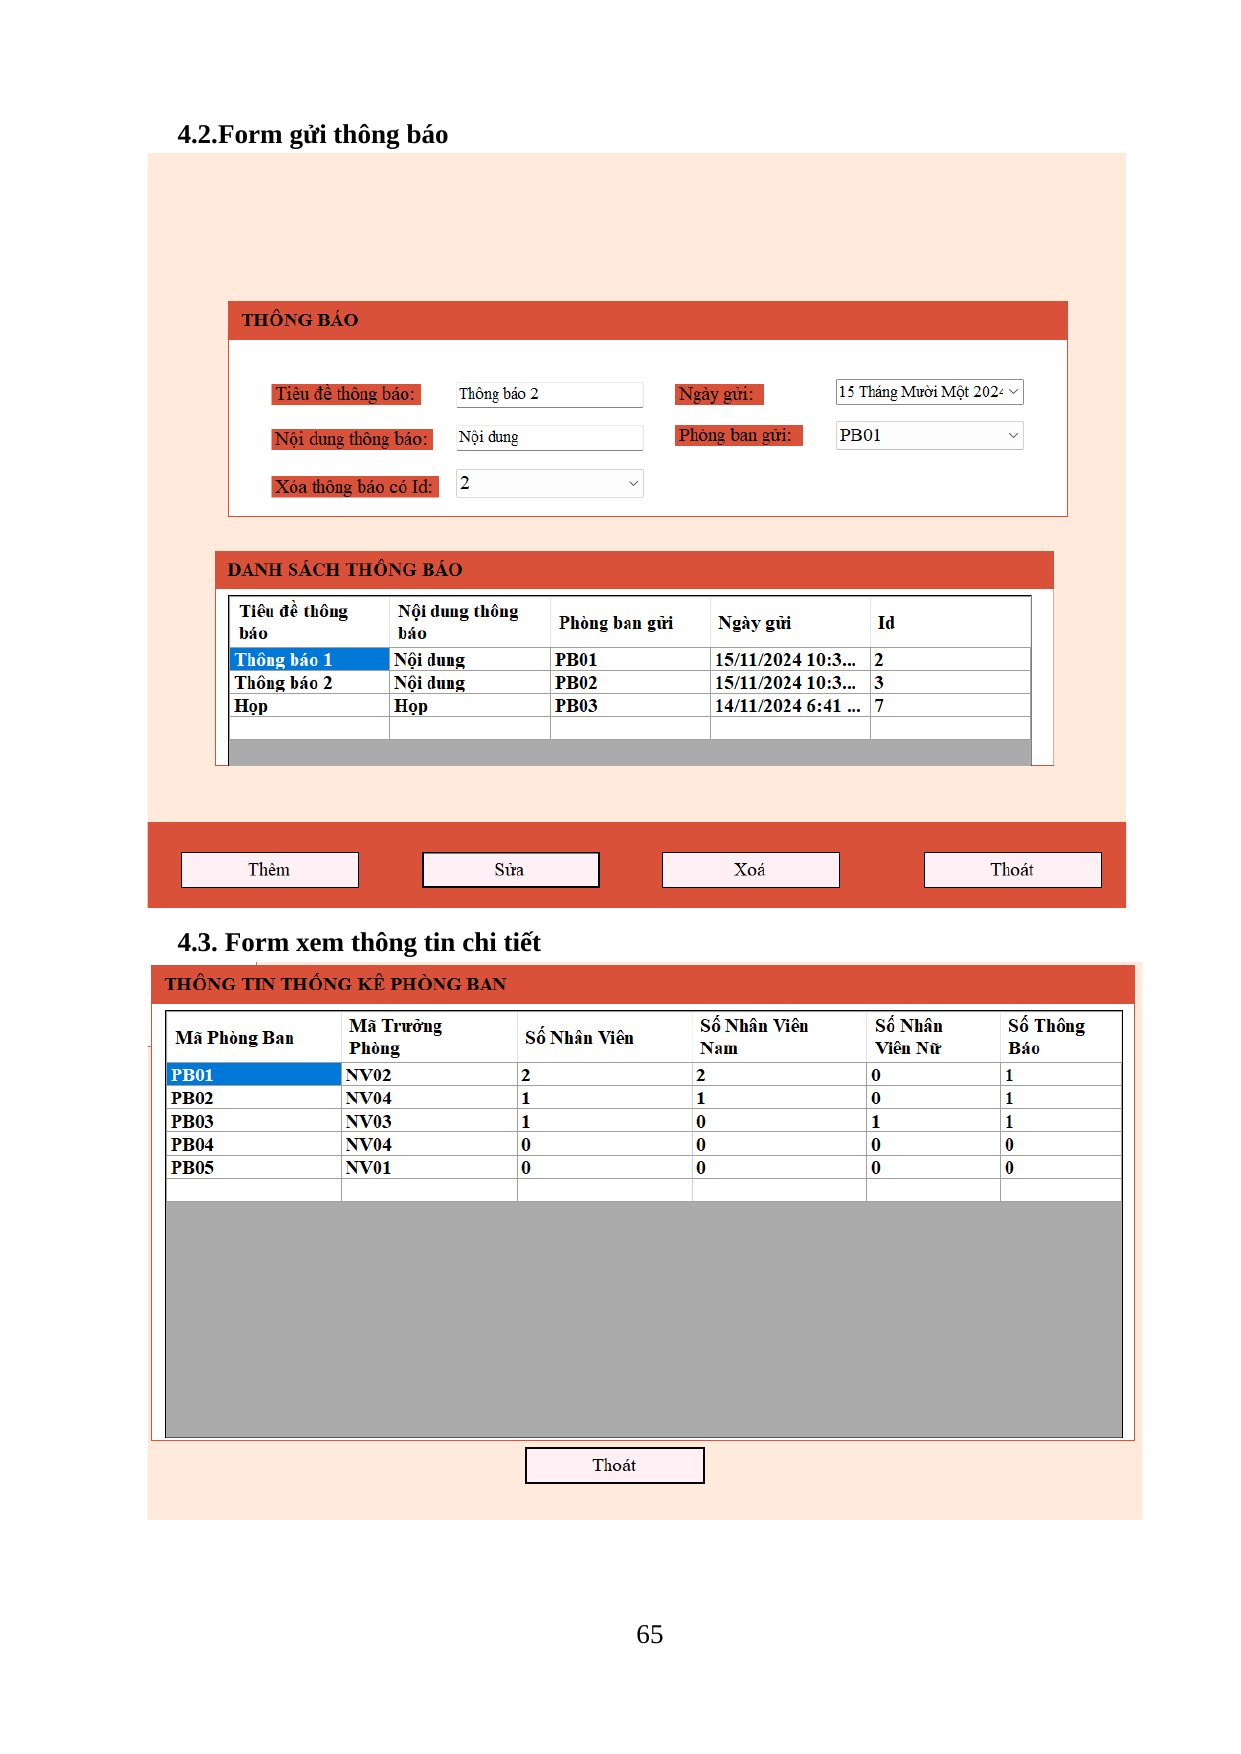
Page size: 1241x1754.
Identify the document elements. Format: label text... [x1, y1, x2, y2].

subtitle 4.2.Form gửi thông báo [148, 118, 1152, 149]
picture [147, 153, 1127, 908]
subtitle 4.3. Form xem thông tin chi tiết [148, 926, 1152, 958]
picture [147, 962, 1143, 1520]
